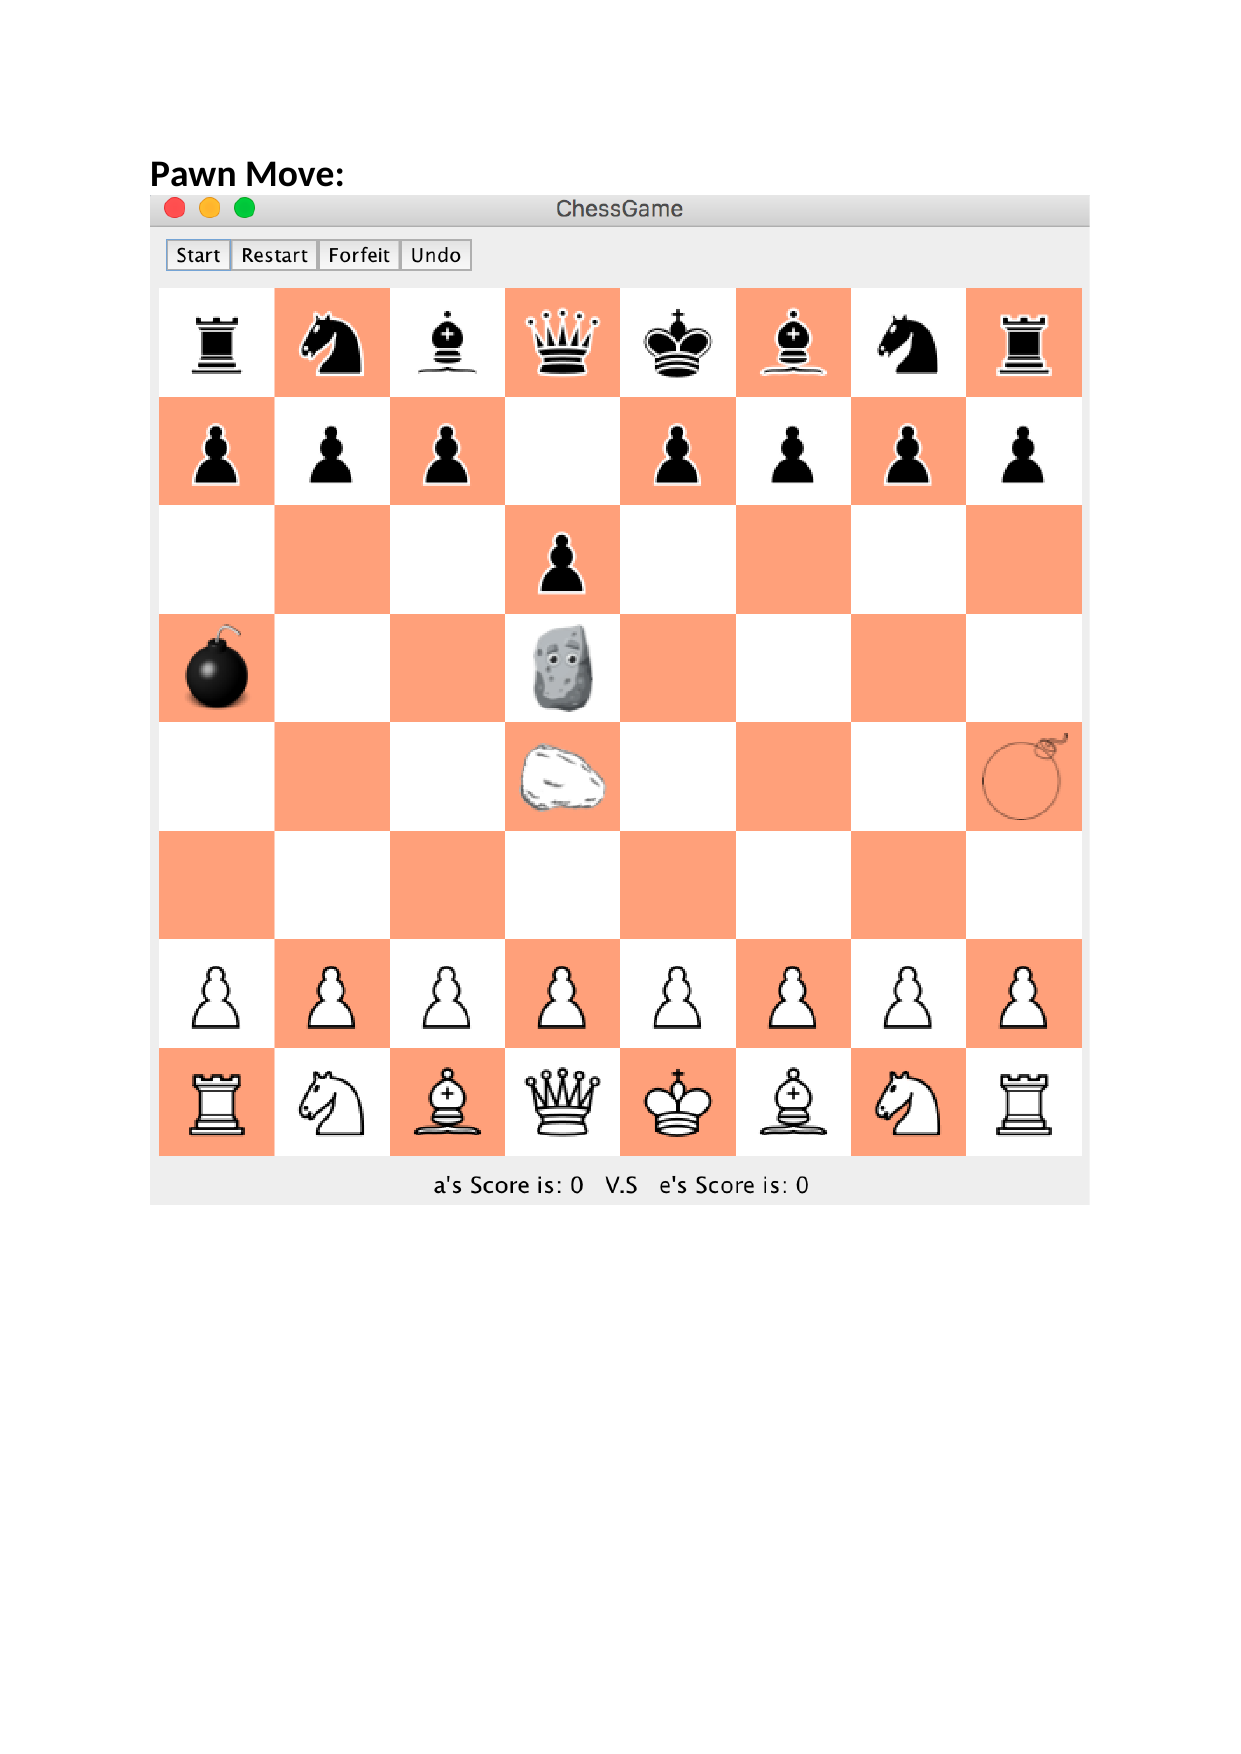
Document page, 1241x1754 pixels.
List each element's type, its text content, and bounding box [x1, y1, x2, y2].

picture [150, 195, 1090, 1205]
text Pawn Move: [150, 150, 1090, 195]
